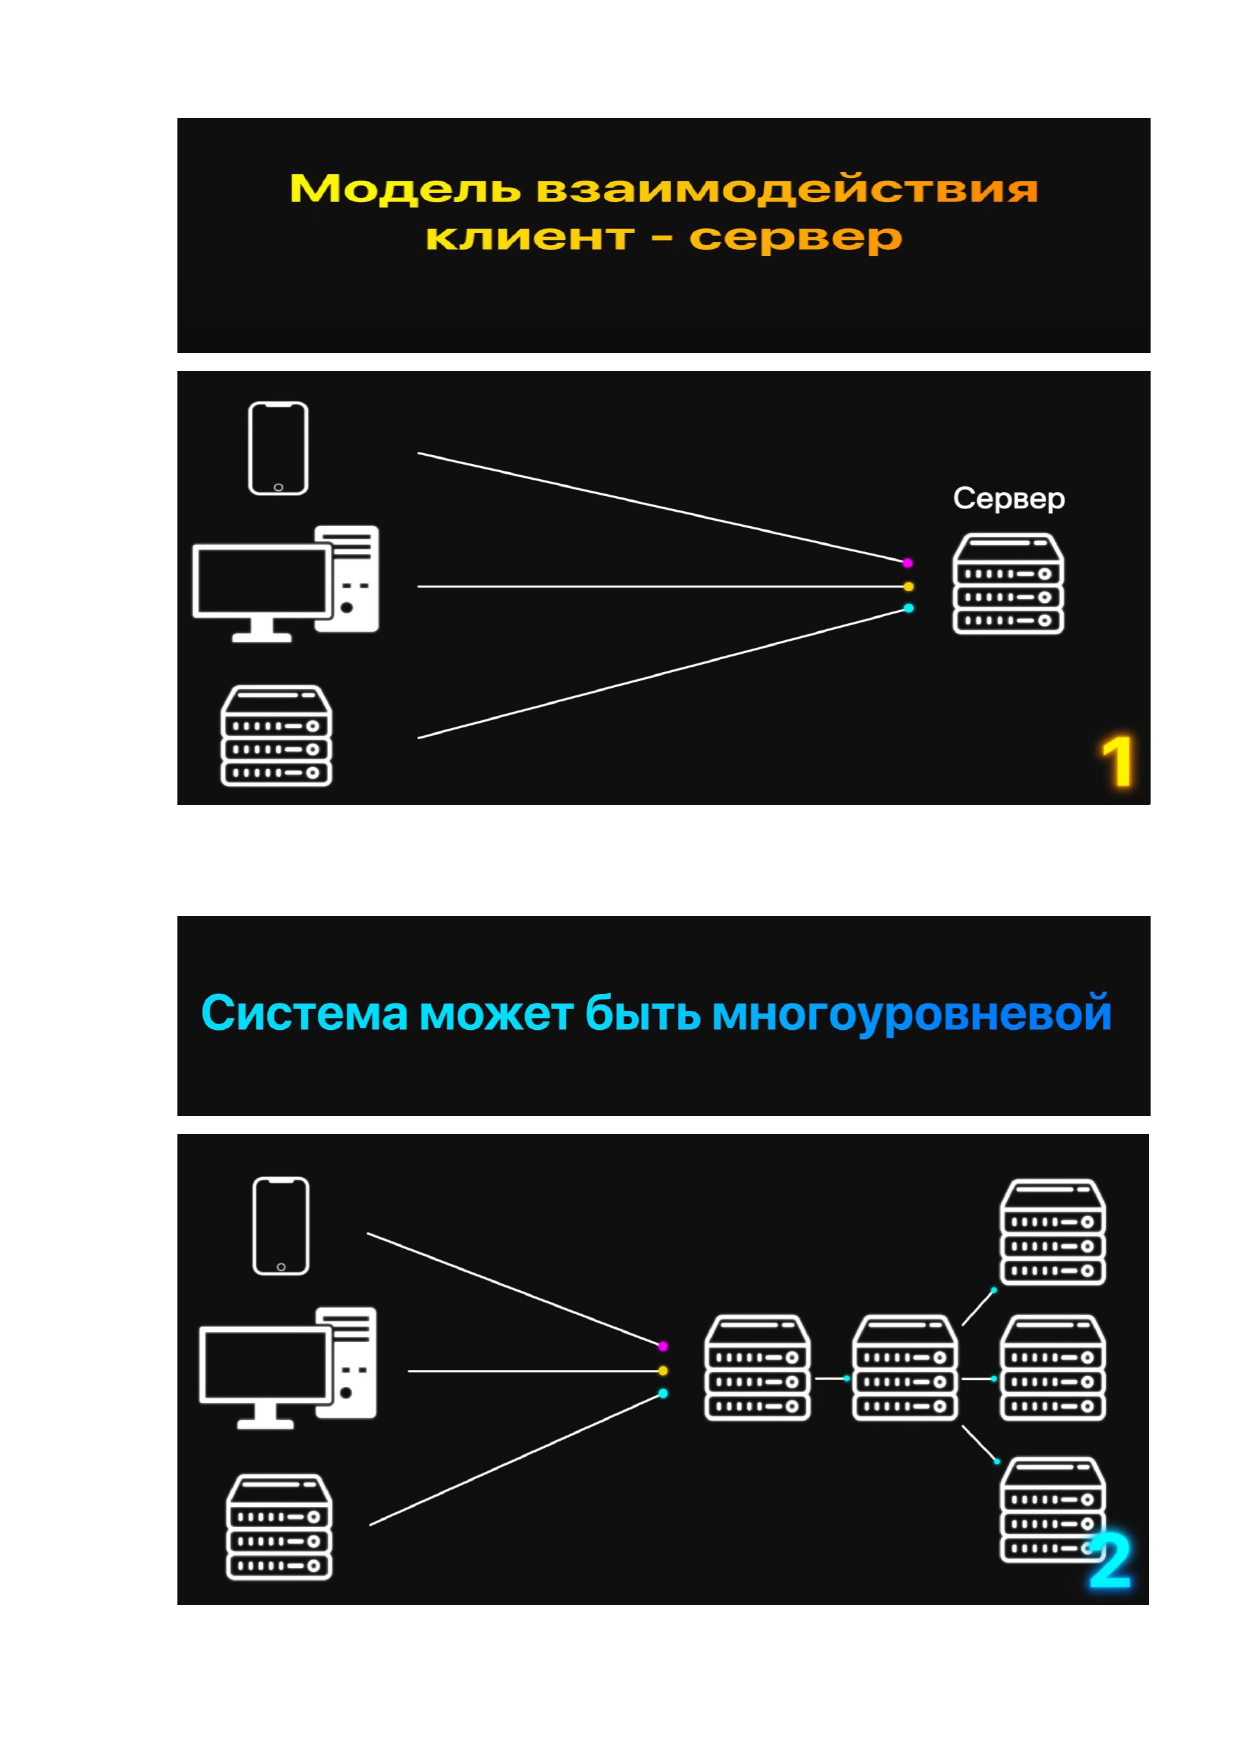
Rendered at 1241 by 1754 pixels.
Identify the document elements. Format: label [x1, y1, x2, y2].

picture [177, 118, 1151, 353]
picture [177, 1134, 1149, 1605]
picture [177, 916, 1151, 1116]
picture [177, 371, 1151, 805]
